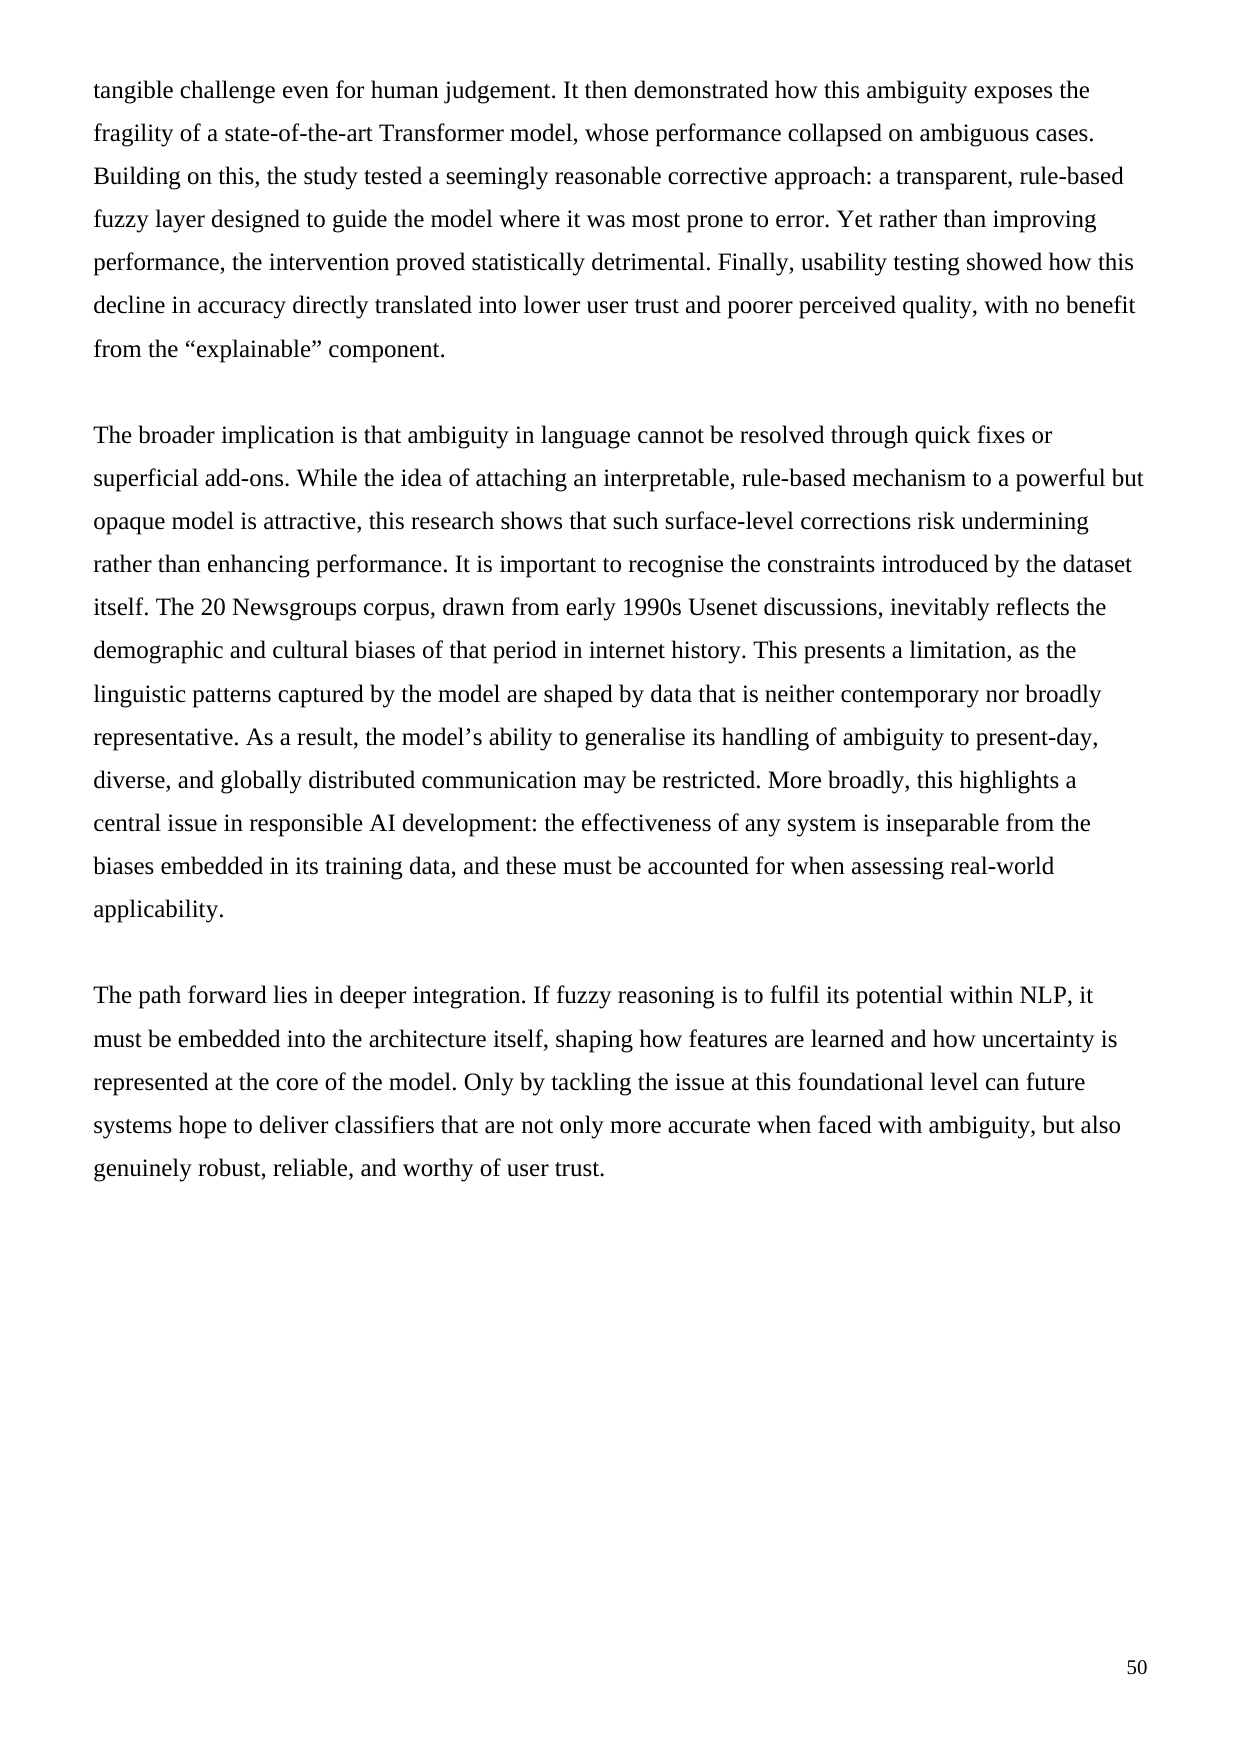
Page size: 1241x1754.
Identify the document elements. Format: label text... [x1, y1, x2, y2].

text The path forward lies in deeper integration. If fuzzy reasoning is to fulfil its potential within NLP, it must be embedded into the architecture itself, shaping how features are learned and how uncertainty is represented at the core of the model. Only by tackling the issue at this foundational level can future systems hope to deliver classifiers that are not only more accurate when faced with ambiguity, but also genuinely robust, reliable, and worthy of user trust. [93, 981, 1147, 1182]
text The broader implication is that ambiguity in language cannot be resolved through quick fixes or superficial add-ons. While the idea of attaching an interpretable, rule-based mechanism to a powerful but opaque model is attractive, this research shows that such surface-level corrections risk undermining rather than enhancing performance. It is important to recognise the constraints introduced by the dataset itself. The 20 Newsgroups corpus, drawn from early 1990s Usenet discussions, inevitably reflects the demographic and cultural biases of that period in internet history. This presents a limitation, as the linguistic patterns captured by the model are shaped by data that is neither contemporary nor broadly representative. As a result, the model’s ability to generalise its handling of ambiguity to present-day, diverse, and globally distributed communication may be restricted. More broadly, this highlights a central issue in responsible AI development: the effectiveness of any system is inseparable from the biases embedded in its training data, and these must be accounted for when assessing real-world applicability. [93, 420, 1147, 923]
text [93, 75, 1147, 362]
